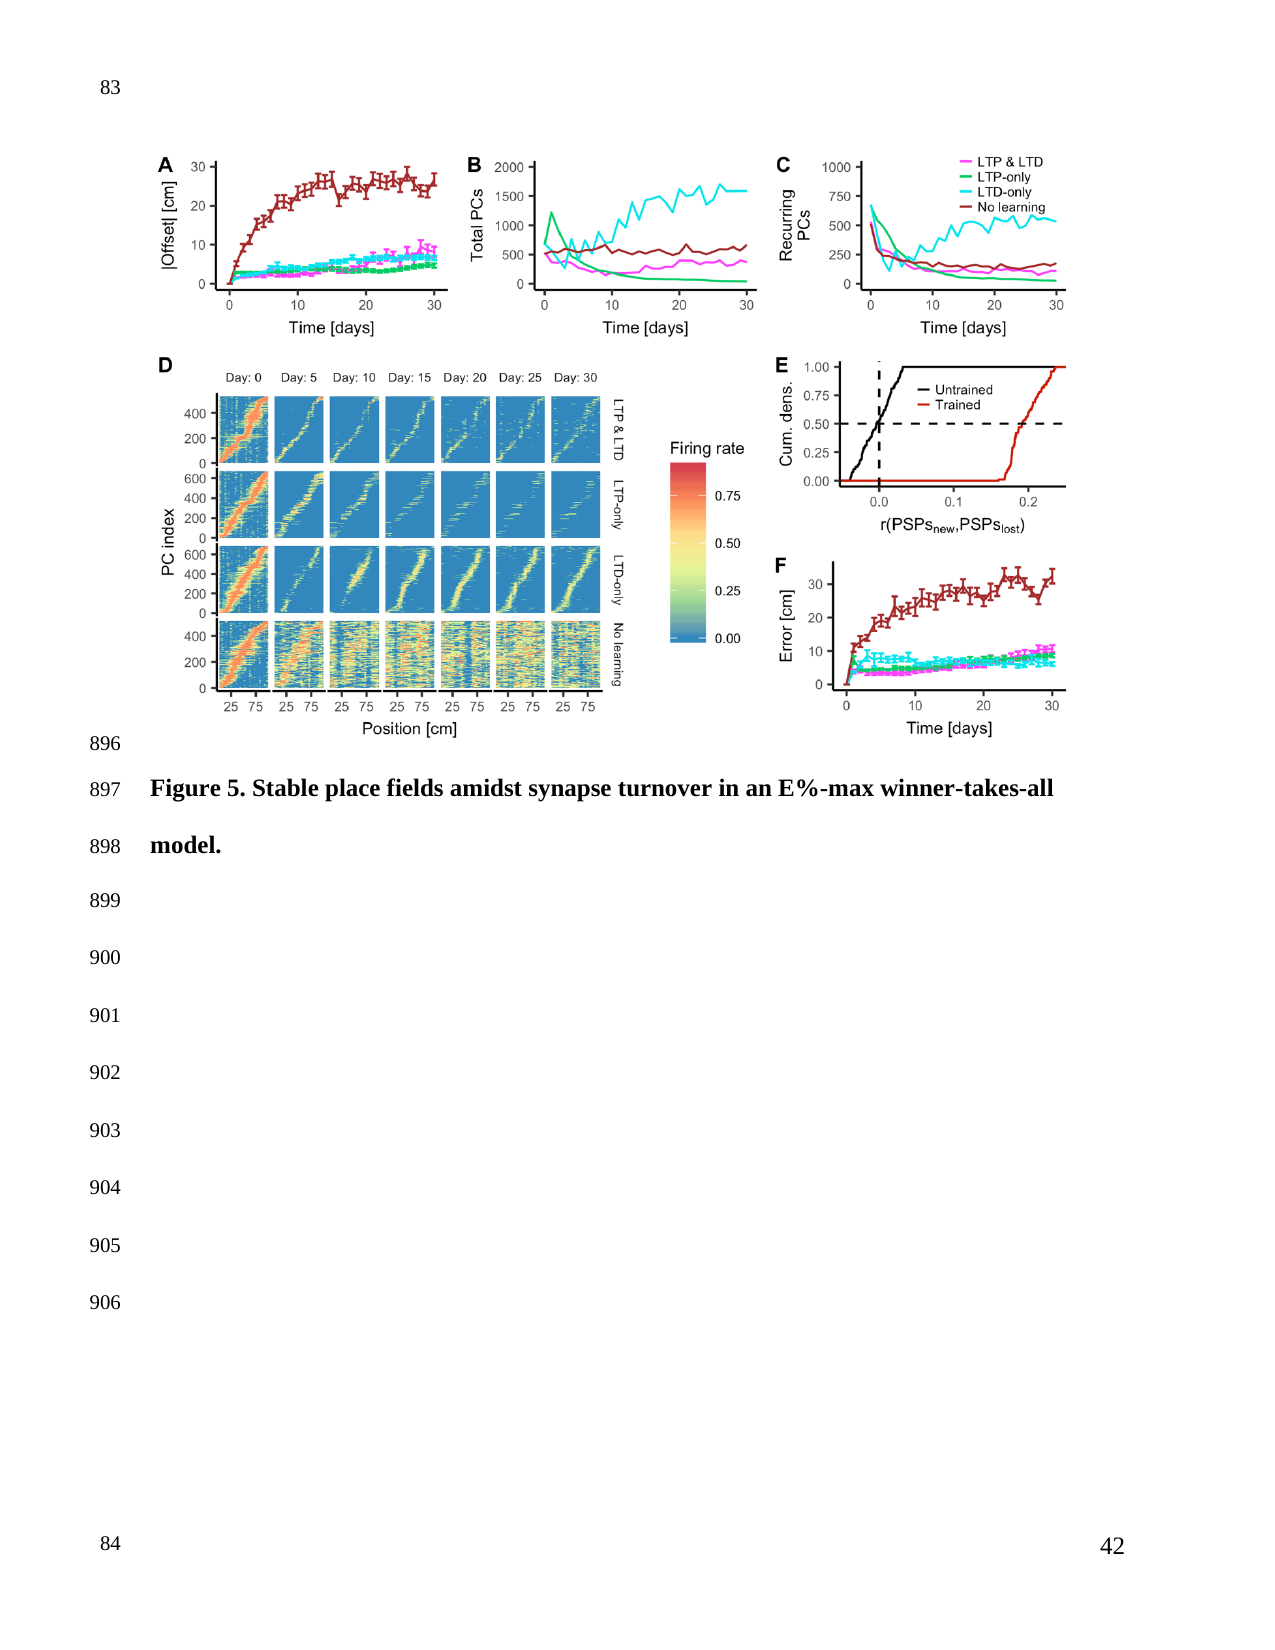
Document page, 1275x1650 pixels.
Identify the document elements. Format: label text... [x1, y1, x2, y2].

text Figure 5. Stable place fields amidst synapse turnover in an E%-max winner-takes-all model. [150, 773, 1125, 859]
picture [150, 150, 1077, 750]
